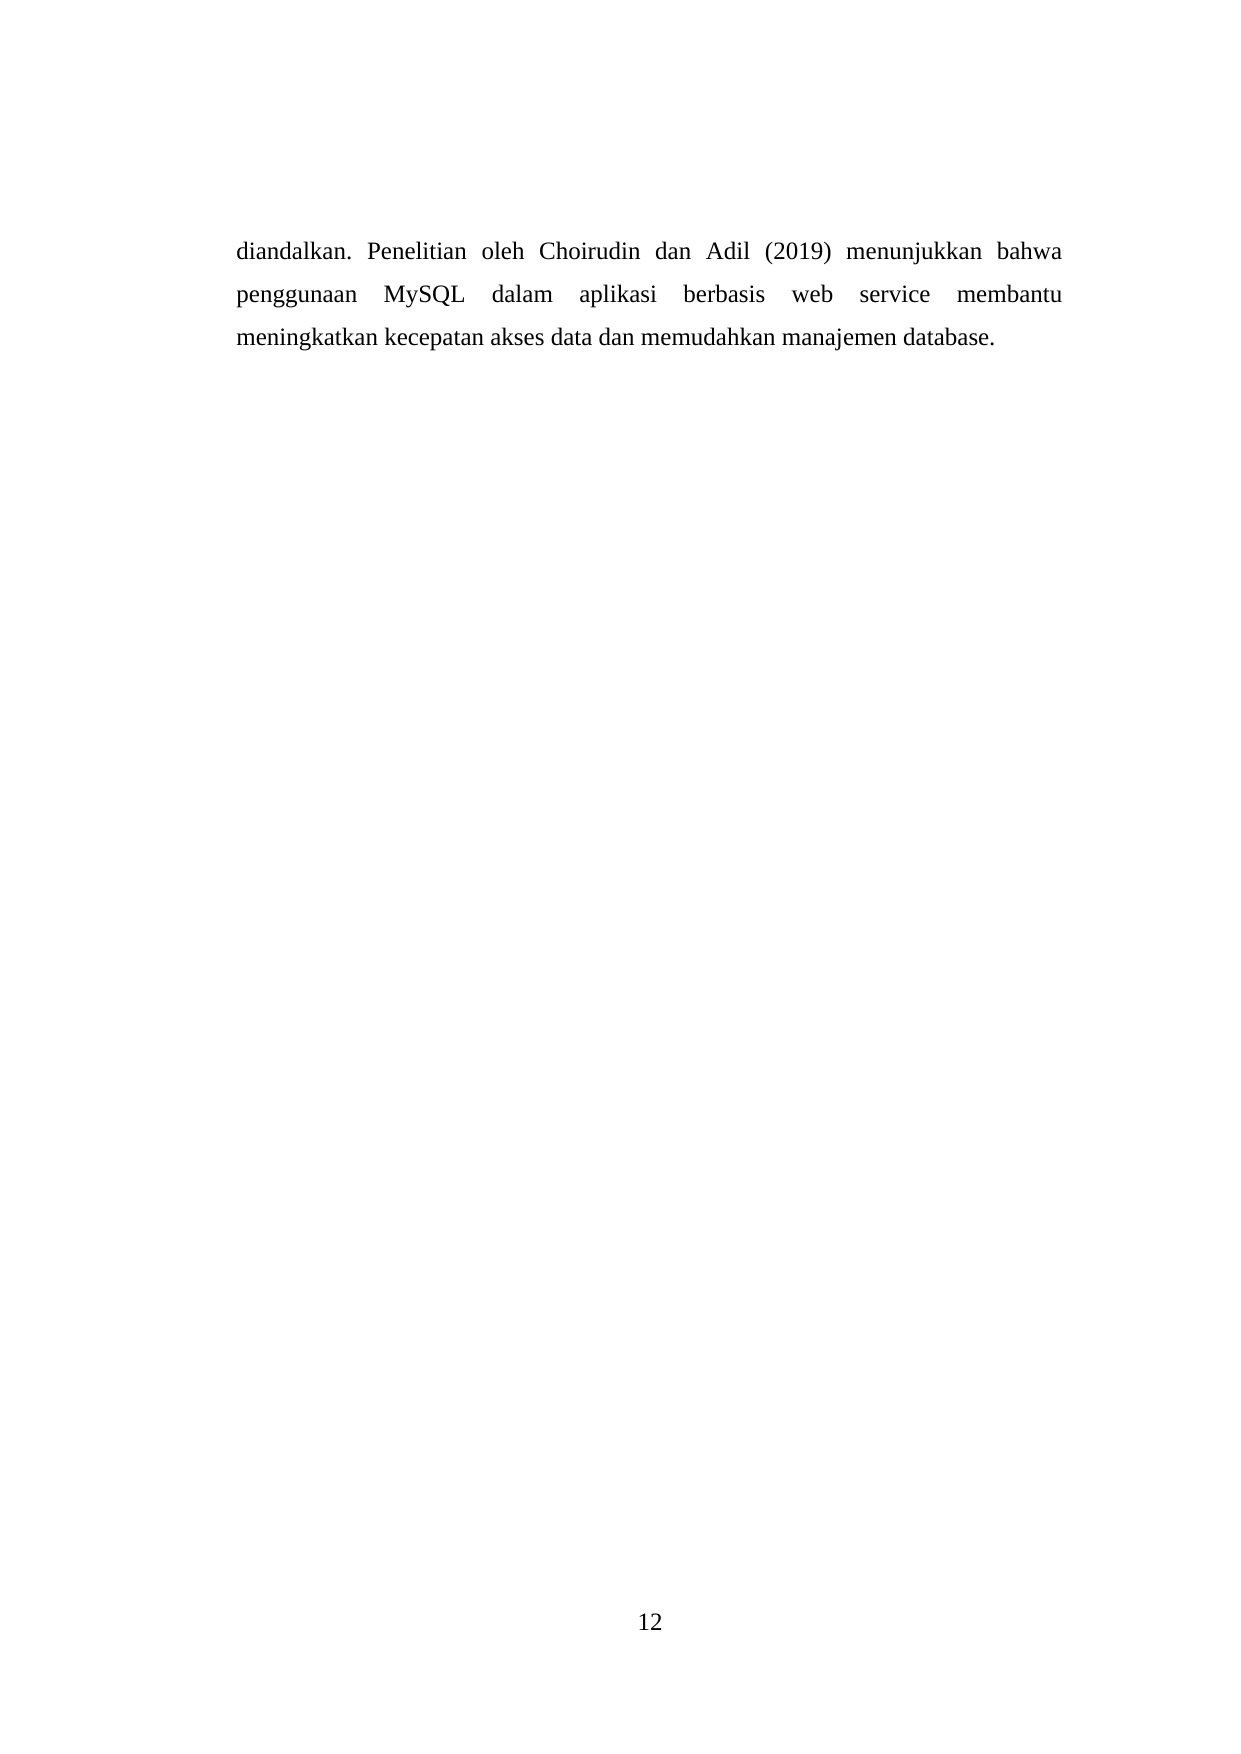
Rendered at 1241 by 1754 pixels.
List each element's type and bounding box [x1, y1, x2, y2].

text [236, 236, 1063, 351]
